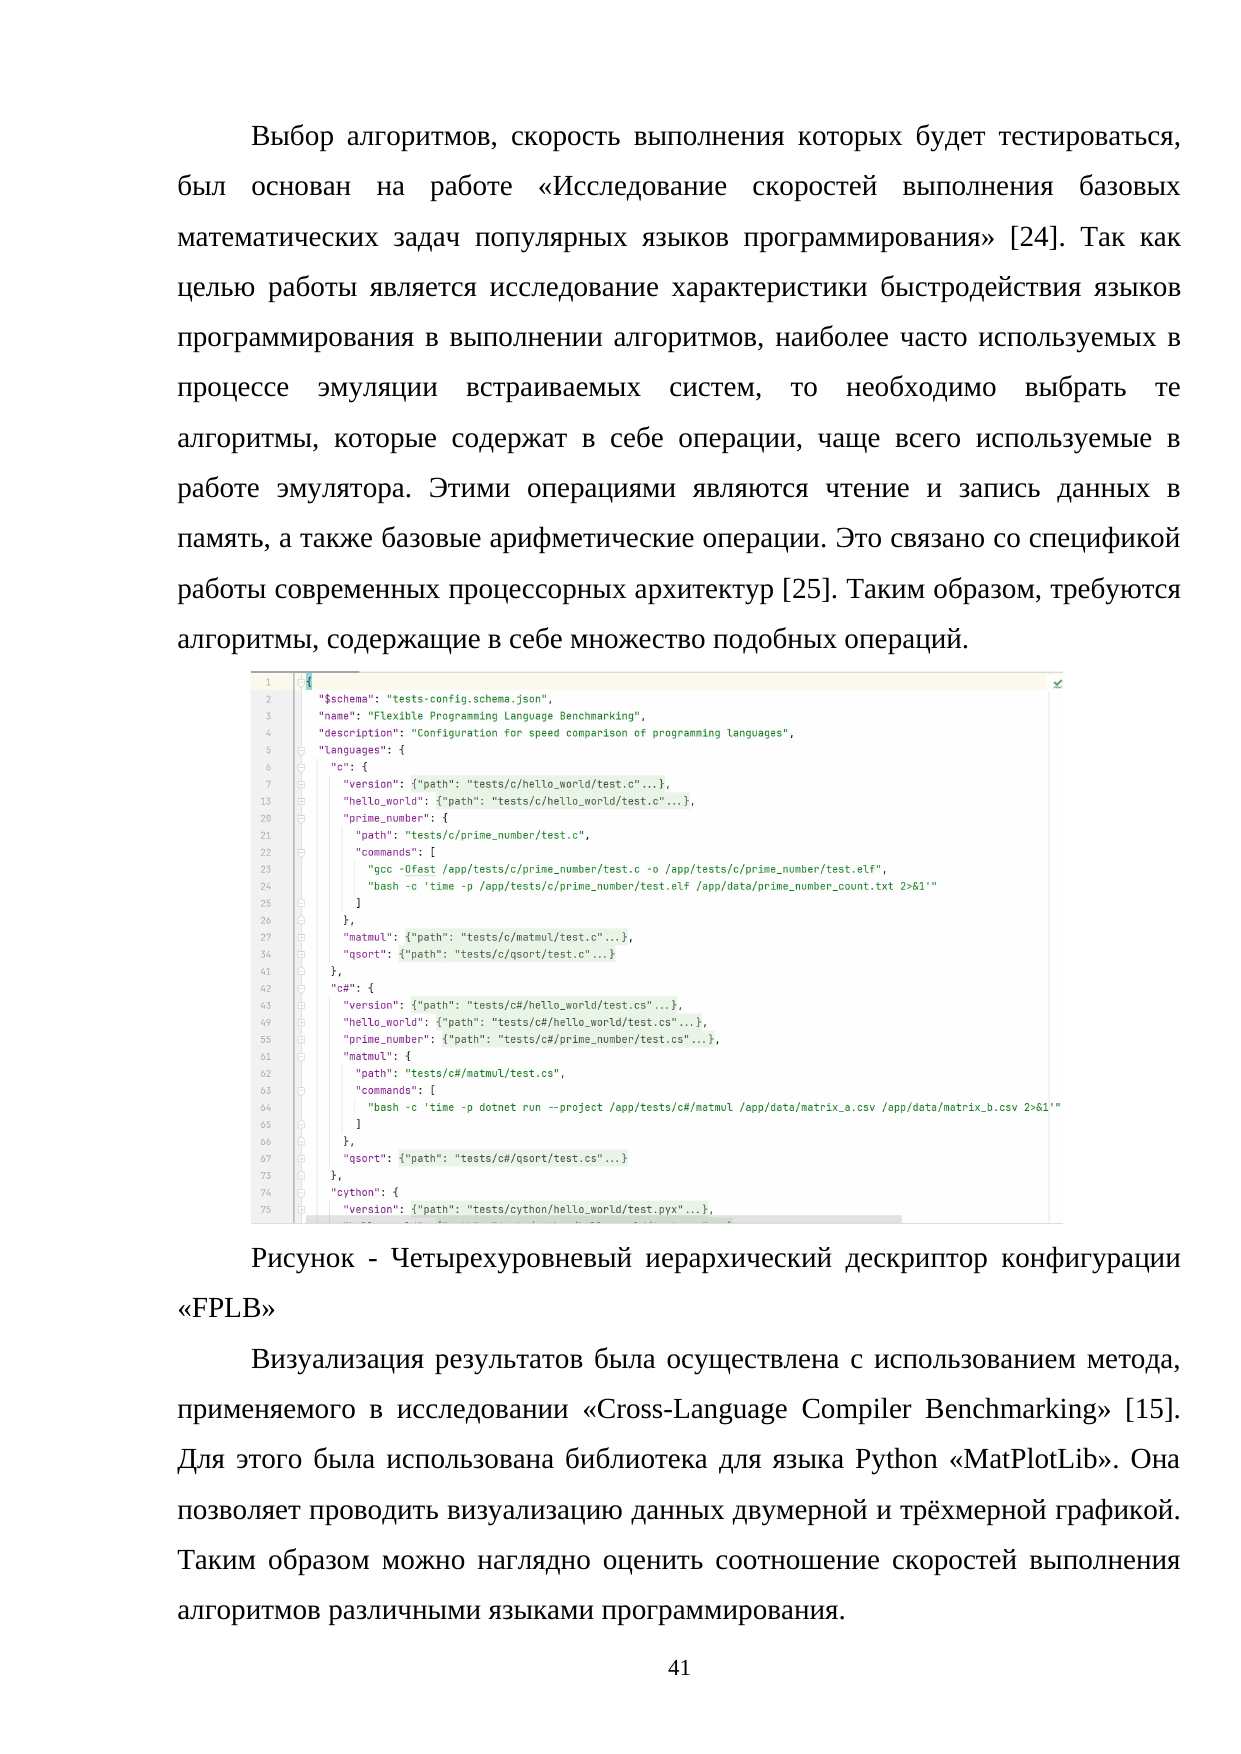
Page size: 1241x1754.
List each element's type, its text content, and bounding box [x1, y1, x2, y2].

text Выбор алгоритмов, скорость выполнения которых будет тестироваться, был основан на работе «Исследование скоростей выполнения базовых математических задач популярных языков программирования» [24]. Так как целью работы является исследование характеристики быстродействия языков программирования в выполнении алгоритмов, наиболее часто используемых в процессе эмуляции встраиваемых систем, то необходимо выбрать те алгоритмы, которые содержат в себе операции, чаще всего используемые в работе эмулятора. Этими операциями являются чтение и запись данных в память, а также базовые арифметические операции. Это связано со спецификой работы современных процессорных архитектур [25]. Таким образом, требуются алгоритмы, содержащие в себе множество подобных операций. [177, 118, 1182, 655]
picture [250, 671, 1063, 1224]
text Рисунок - Четырехуровневый иерархический дескриптор конфигурации «FPLB» [177, 1240, 1182, 1324]
text Визуализация результатов была осуществлена с использованием метода, применяемого в исследовании «Cross-Language Compiler Benchmarking» [15]. Для этого была использована библиотека для языка Python «MatPlotLib». Она позволяет проводить визуализацию данных двумерной и трёхмерной графикой. Таким образом можно наглядно оценить соотношение скоростей выполнения алгоритмов различными языками программирования. [177, 1341, 1182, 1626]
